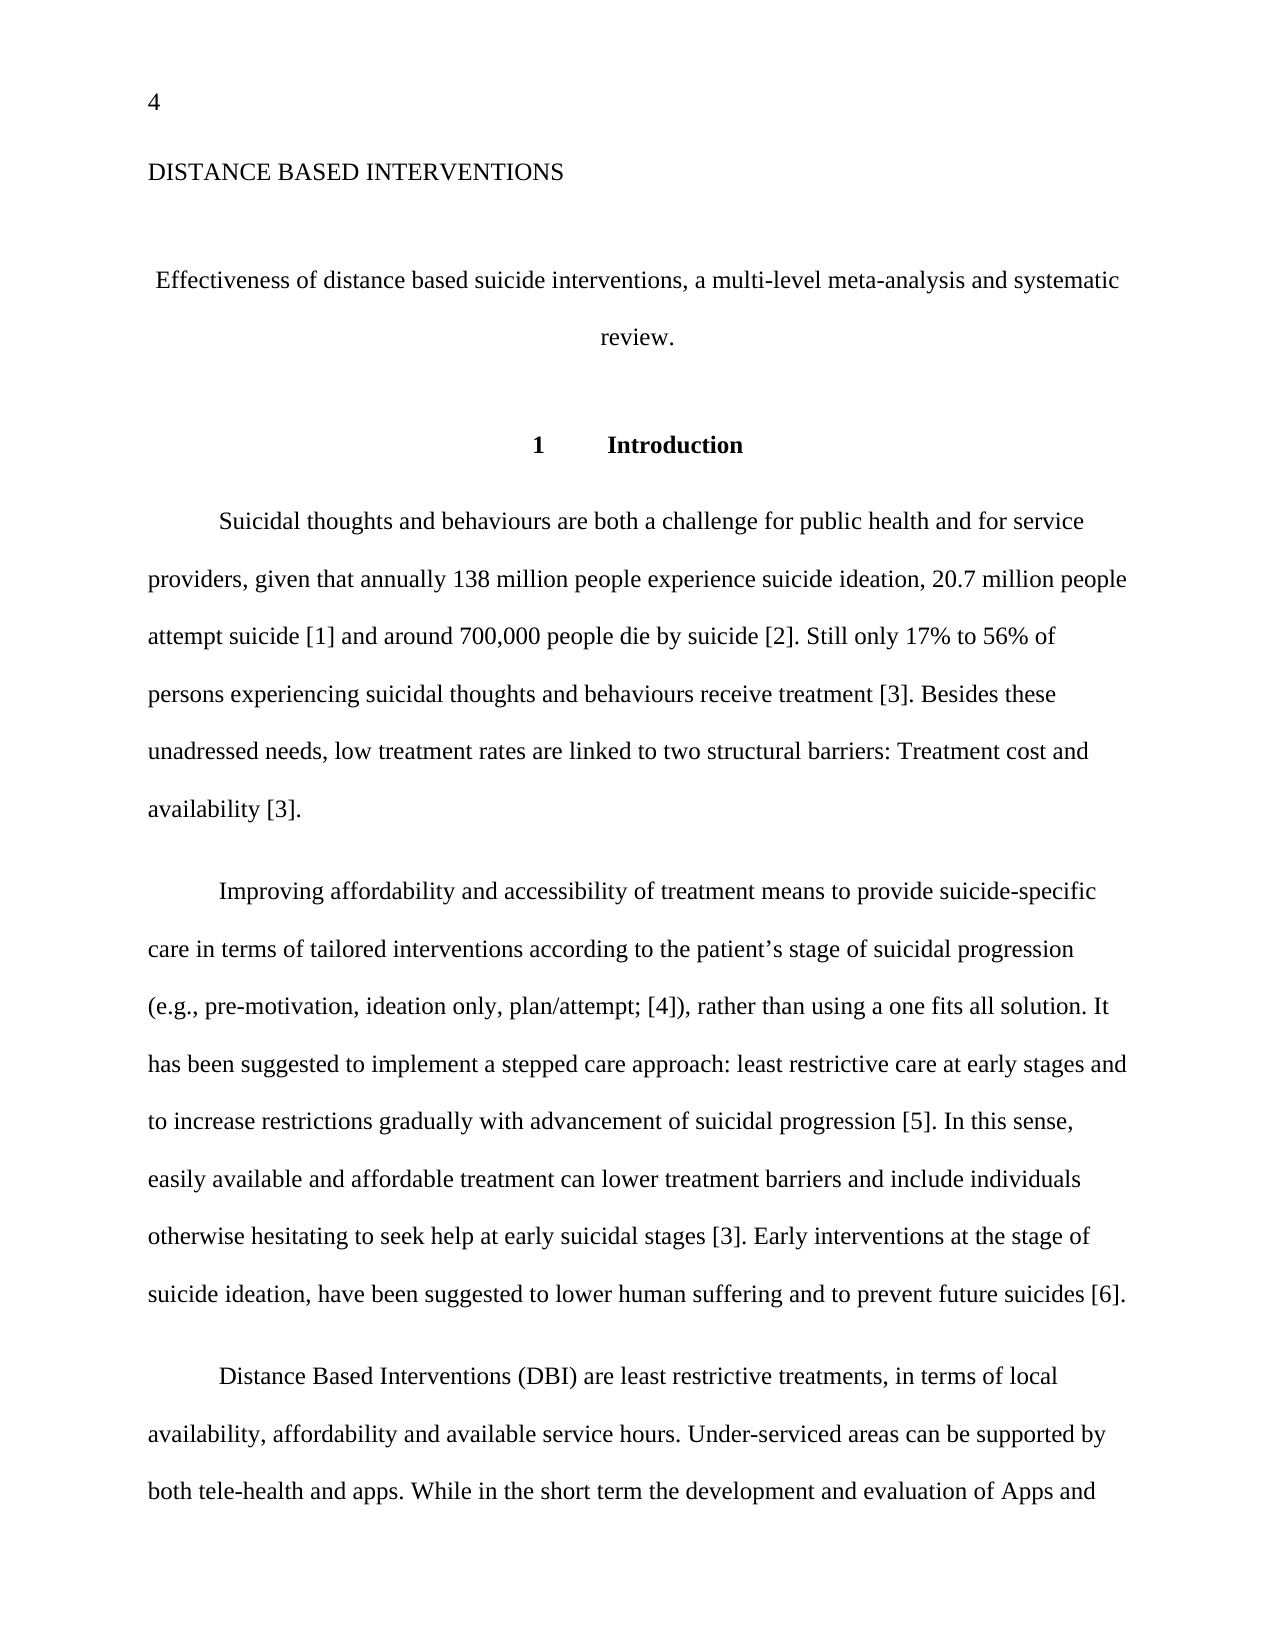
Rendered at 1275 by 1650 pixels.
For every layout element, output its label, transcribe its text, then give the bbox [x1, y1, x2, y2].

text Improving affordability and accessibility of treatment means to provide suicide-specific care in terms of tailored interventions according to the patient’s stage of suicidal progression (e.g., pre-motivation, ideation only, plan/attempt; [4]), rather than using a one fits all solution. It has been suggested to implement a stepped care approach: least restrictive care at early stages and to increase restrictions gradually with advancement of suicidal progression [5]. In this sense, easily available and affordable treatment can lower treatment barriers and include individuals otherwise hesitating to seek help at early suicidal stages [3]. Early interventions at the stage of suicide ideation, have been suggested to lower human suffering and to prevent future suicides [6]. [148, 876, 1127, 1307]
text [148, 1361, 1127, 1505]
subtitle 1 Introduction [148, 430, 1127, 459]
text Effectiveness of distance based suicide interventions, a multi-level meta-analysis and systematic review. [148, 265, 1127, 351]
text Suicidal thoughts and behaviours are both a challenge for public health and for service providers, given that annually 138 million people experience suicide ideation, 20.7 million people attempt suicide [1] and around 700,000 people die by suicide [2]. Still only 17% to 56% of persons experiencing suicidal thoughts and behaviours receive treatment [3]. Besides these unadressed needs, low treatment rates are linked to two structural barriers: Treatment cost and availability [3]. [148, 506, 1127, 822]
